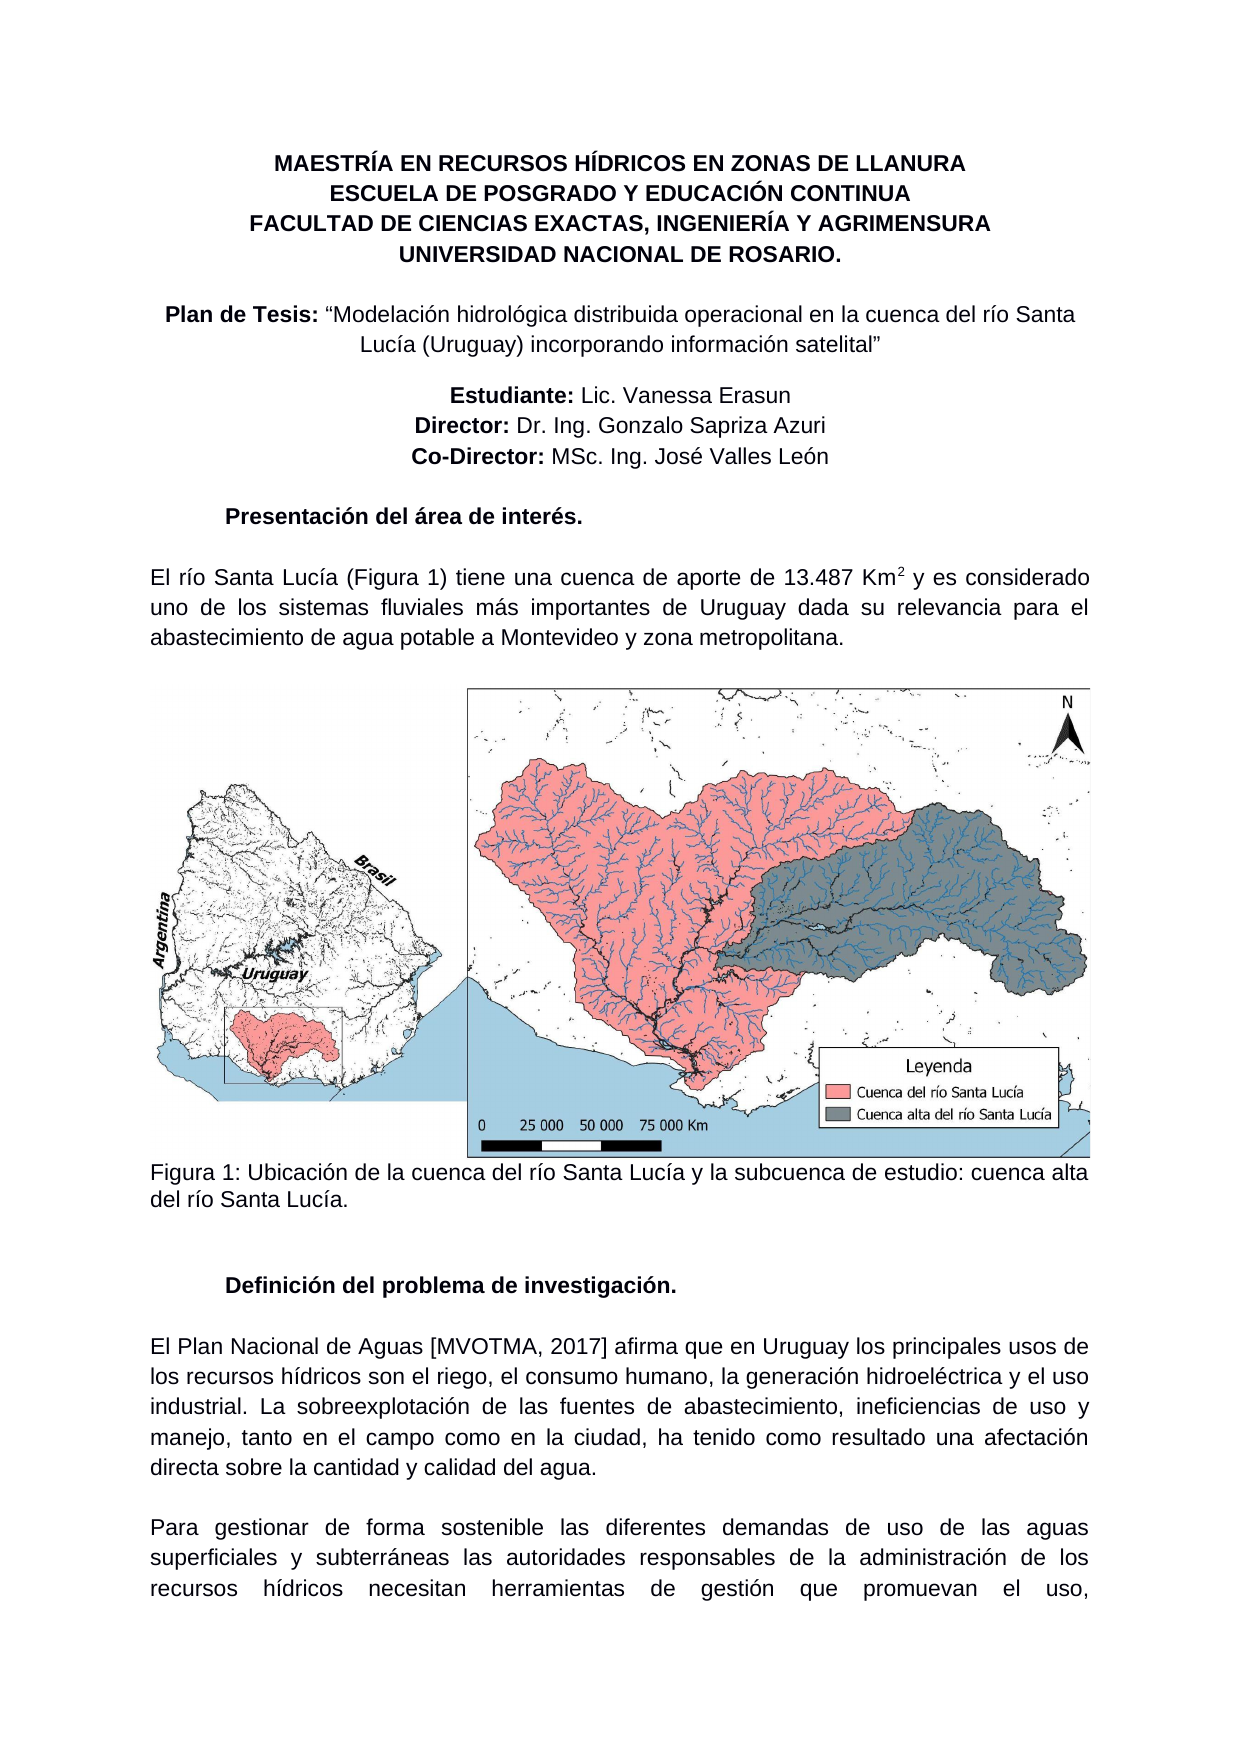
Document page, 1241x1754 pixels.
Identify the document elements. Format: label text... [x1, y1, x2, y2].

text MAESTRÍA EN RECURSOS HÍDRICOS EN ZONAS DE LLANURA [150, 150, 1090, 176]
text El Plan Nacional de Aguas [MVOTMA, 2017] afirma que en Uruguay los principales usos de los recursos hídricos son el riego, el consumo humano, la generación hidroeléctrica y el uso industrial. La sobreexplotación de las fuentes de abastecimiento, ineficiencias de uso y manejo, tanto en el campo como en la ciudad, ha tenido como resultado una afectación directa sobre la cantidad y calidad del agua. [150, 1333, 1090, 1480]
text Co-Director: MSc. Ing. José Valles León [150, 443, 1090, 469]
text FACULTAD DE CIENCIAS EXACTAS, INGENIERÍA Y AGRIMENSURA [150, 210, 1090, 237]
text Figura 1: Ubicación de la cuenca del río Santa Lucía y la subcuenca de estudio: cuenca alta del río Santa Lucía. [150, 1160, 1090, 1212]
text UNIVERSIDAD NACIONAL DE ROSARIO. [150, 241, 1090, 267]
text Definición del problema de investigación. [150, 1272, 1090, 1299]
text Director: Dr. Ing. Gonzalo Sapriza Azuri [150, 412, 1090, 439]
text Plan de Tesis: “Modelación hidrológica distribuida operacional en la cuenca del río Santa Lucía (Uruguay) incorporando información satelital” [150, 301, 1090, 358]
text ESCUELA DE POSGRADO Y EDUCACIÓN CONTINUA [150, 180, 1090, 207]
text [150, 1514, 1090, 1601]
picture [150, 684, 1091, 1160]
text Presentación del área de interés. [150, 503, 1090, 529]
text El río Santa Lucía (Figura 1) tiene una cuenca de aporte de 13.487 Km2 y es considerado uno de los sistemas fluviales más importantes de Uruguay dada su relevancia para el abastecimiento de agua potable a Montevideo y zona metropolitana. [150, 563, 1090, 650]
text Estudiante: Lic. Vanessa Erasun [150, 382, 1090, 409]
